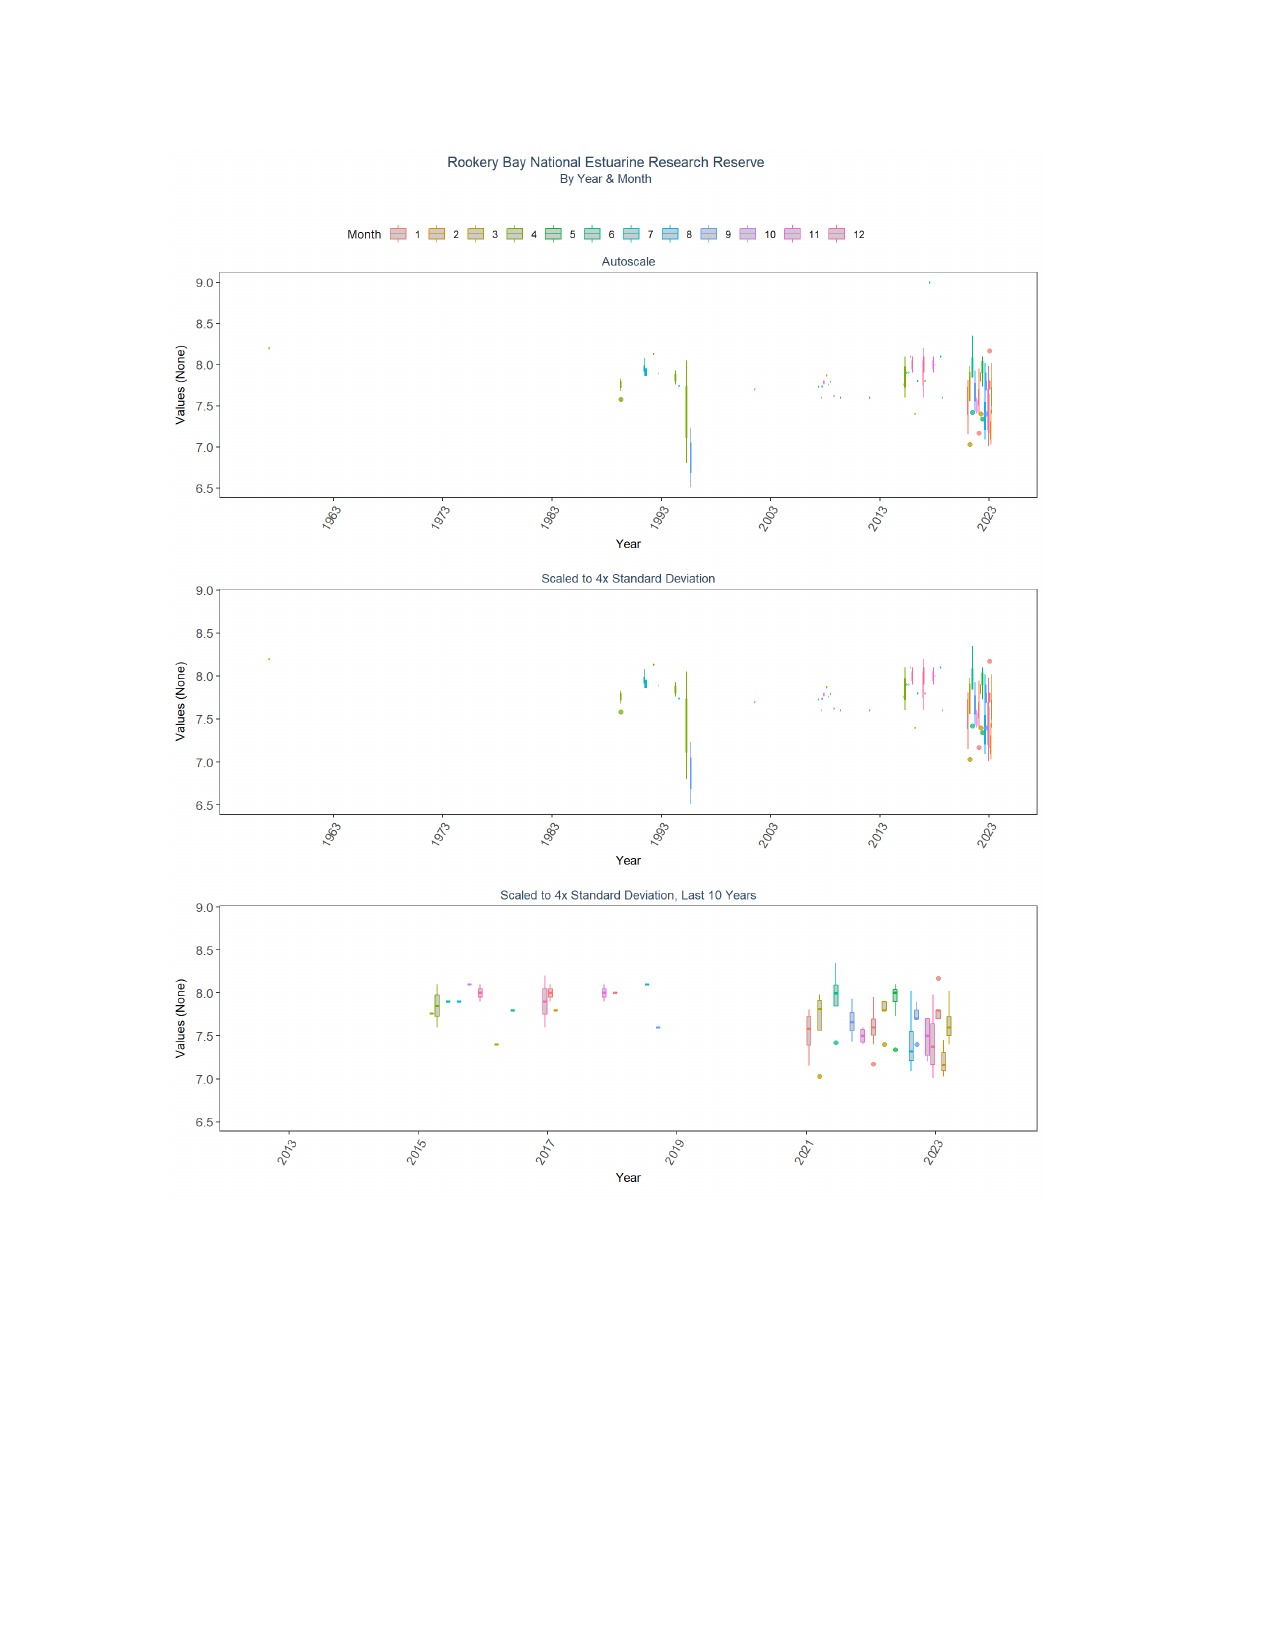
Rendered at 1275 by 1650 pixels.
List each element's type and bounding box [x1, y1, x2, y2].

picture [168, 150, 1044, 1200]
